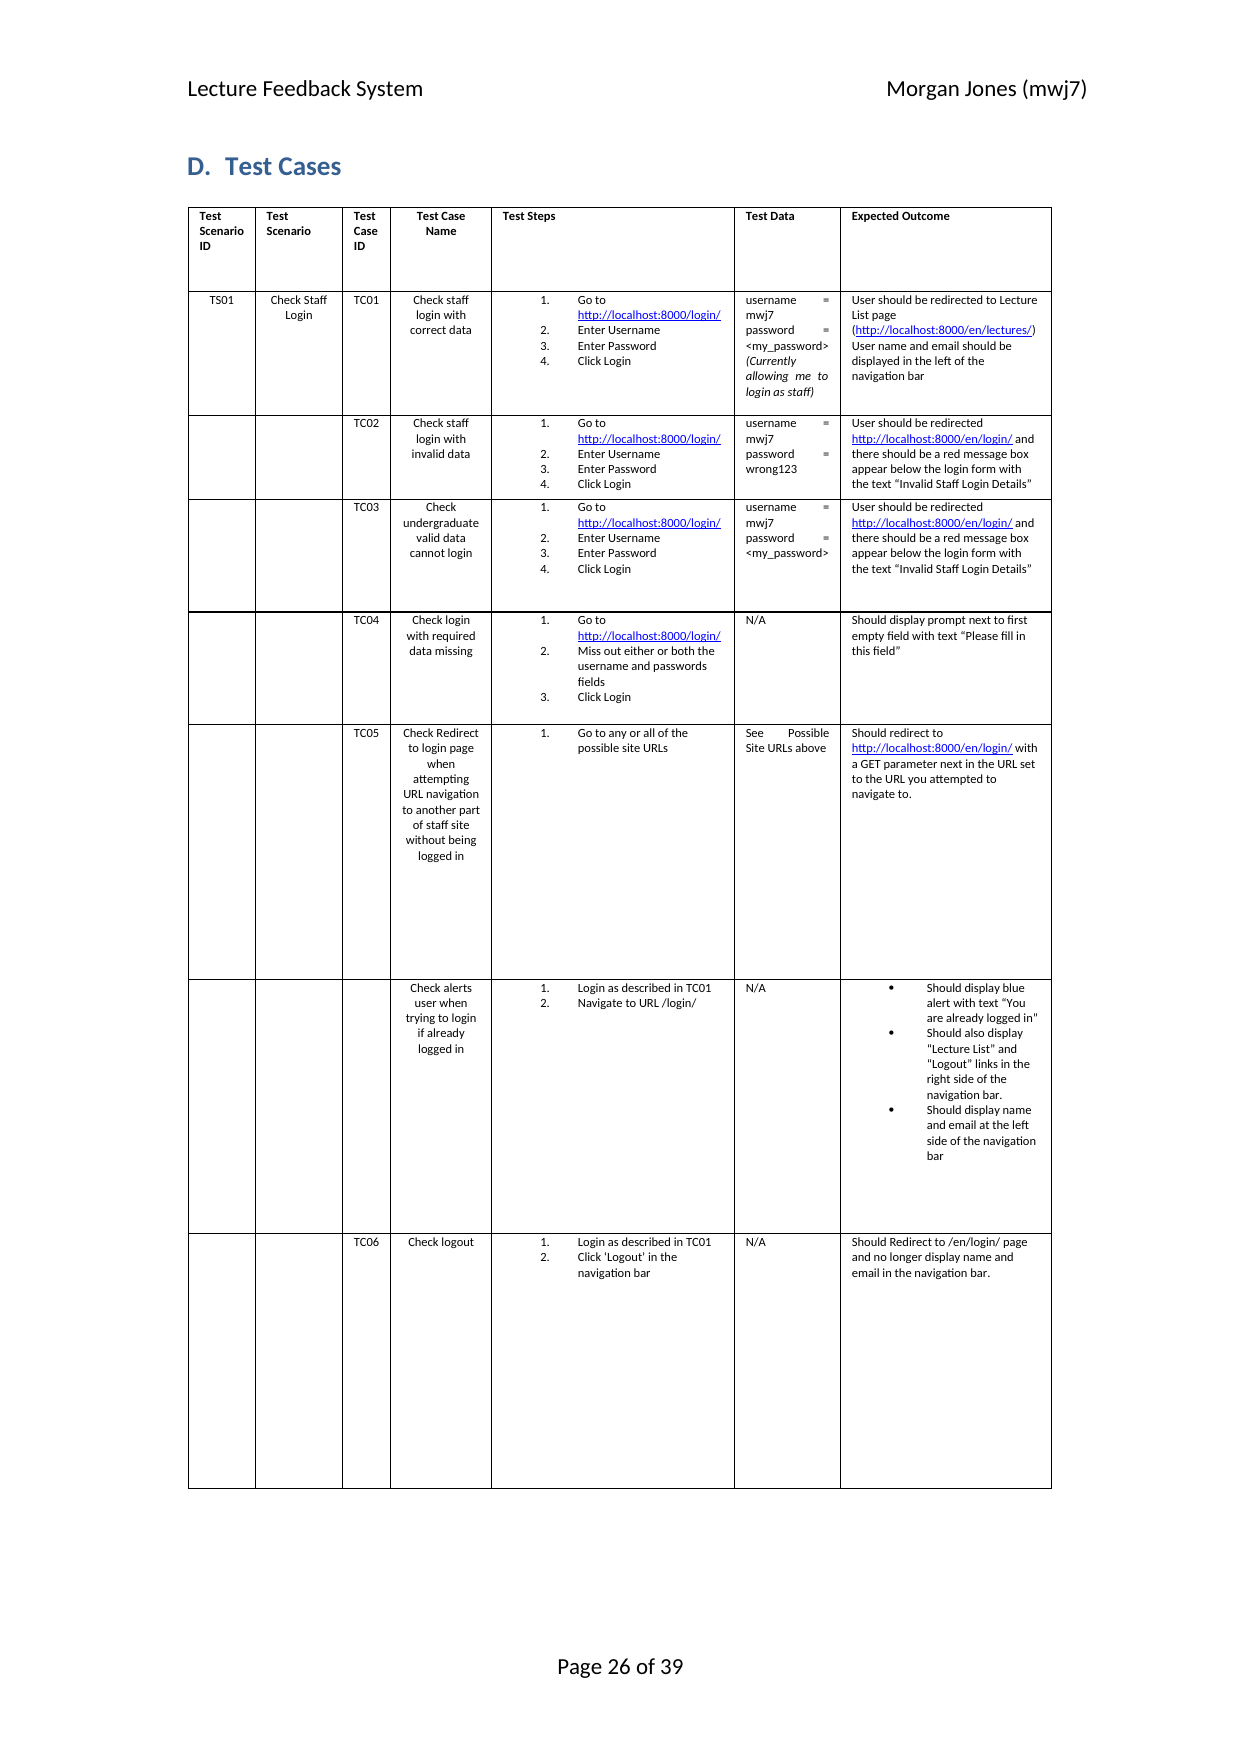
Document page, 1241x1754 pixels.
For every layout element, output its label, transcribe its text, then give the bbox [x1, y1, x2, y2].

table_cell Login as described in TC01 Click ‘Logout’ in the navigation bar [492, 1234, 734, 1488]
table_cell TC04 [343, 613, 390, 724]
table_cell Go to http://localhost:8000/login/ Miss out either or both the username and passwords fields Click Login [492, 613, 734, 724]
table_cell Go to http://localhost:8000/login/ Enter Username Enter Password Click Login [492, 292, 734, 414]
table_header Test Steps [492, 208, 734, 291]
table_cell TC03 [343, 500, 390, 611]
table_cell username = mwj7 password = <my_password> [735, 500, 840, 611]
table_cell [189, 725, 255, 979]
table_cell [189, 416, 255, 499]
table_cell N/A [735, 613, 840, 724]
table_cell [189, 1234, 255, 1488]
table_cell username = mwj7 password = wrong123 [735, 416, 840, 499]
table_cell See Possible Site URLs above [735, 725, 840, 979]
table_cell Should redirect to http://localhost:8000/en/login/ with a GET parameter next in the URL set to the URL you attempted to navigate to. [841, 725, 1051, 979]
table_cell Check logout [391, 1234, 491, 1488]
table_cell Login as described in TC01 Navigate to URL /login/ [492, 980, 734, 1233]
table_cell Check alerts user when trying to login if already logged in [391, 980, 491, 1233]
table_cell Check undergraduate valid data cannot login [391, 500, 491, 611]
table_cell [256, 1234, 342, 1488]
table_cell N/A [735, 1234, 840, 1488]
table_cell [256, 500, 342, 611]
table_header Test Data [735, 208, 840, 291]
table_cell username = mwj7 password = <my_password> (Currently allowing me to login as staff) [735, 292, 840, 414]
table_cell User should be redirected http://localhost:8000/en/login/ and there should be a red message box appear below the login form with the text “Invalid Staff Login Details” [841, 500, 1051, 611]
table_header Test Scenario [256, 208, 342, 291]
table_cell Check staff login with invalid data [391, 416, 491, 499]
table_header Test Case ID [343, 208, 390, 291]
table_cell Go to http://localhost:8000/login/ Enter Username Enter Password Click Login [492, 416, 734, 499]
table_cell [256, 980, 342, 1233]
text Test Cases [187, 149, 1053, 182]
table_cell [189, 613, 255, 724]
table_cell Go to any or all of the possible site URLs [492, 725, 734, 979]
table_cell Check Staff Login [256, 292, 342, 414]
table_cell Check staff login with correct data [391, 292, 491, 414]
table_cell TC06 [343, 1234, 390, 1488]
table_cell [189, 980, 255, 1233]
table_cell Should display blue alert with text “You are already logged in” Should also display “Lecture List” and “Logout” links in the right side of the navigation bar. Should display name and email at the left side of the navigation bar [841, 980, 1051, 1233]
table_cell TC05 [343, 725, 390, 979]
table_cell Check Redirect to login page when attempting URL navigation to another part of staff site without being logged in [391, 725, 491, 979]
table_header Expected Outcome [841, 208, 1051, 291]
table_cell Go to http://localhost:8000/login/ Enter Username Enter Password Click Login [492, 500, 734, 611]
table_cell User should be redirected http://localhost:8000/en/login/ and there should be a red message box appear below the login form with the text “Invalid Staff Login Details” [841, 416, 1051, 499]
table_cell Should Redirect to /en/login/ page and no longer display name and email in the navigation bar. [841, 1234, 1051, 1488]
table_cell [256, 725, 342, 979]
table_cell TC01 [343, 292, 390, 414]
table_cell TS01 [189, 292, 255, 414]
table_cell [256, 613, 342, 724]
table_cell Should display prompt next to first empty field with text “Please fill in this field” [841, 613, 1051, 724]
table_cell User should be redirected to Lecture List page (http://localhost:8000/en/lectures/) User name and email should be displayed in the left of the navigation bar [841, 292, 1051, 414]
table_cell TC02 [343, 416, 390, 499]
table_cell [343, 980, 390, 1233]
table_cell [189, 500, 255, 611]
table_cell Check login with required data missing [391, 613, 491, 724]
table_header Test Scenario ID [189, 208, 255, 291]
table_cell N/A [735, 980, 840, 1233]
table_cell [256, 416, 342, 499]
table_header Test Case Name [391, 208, 491, 291]
